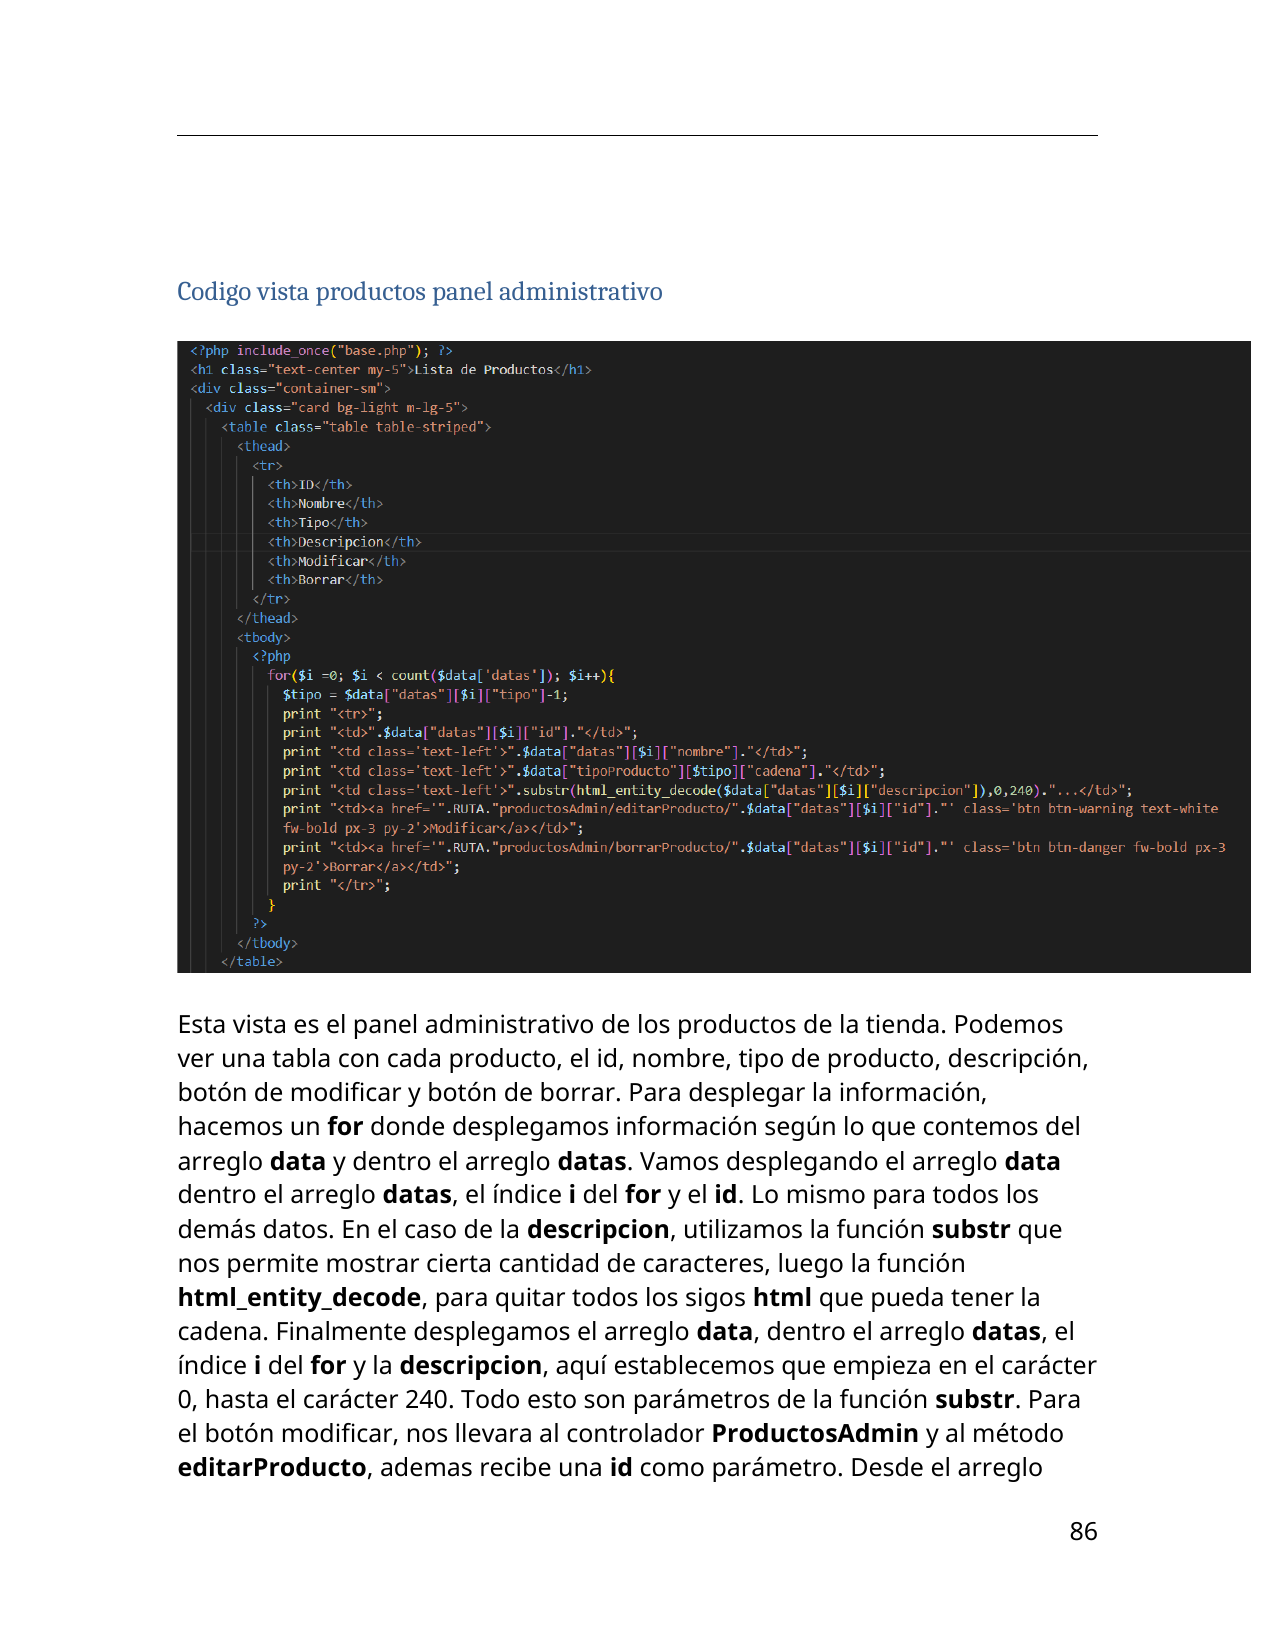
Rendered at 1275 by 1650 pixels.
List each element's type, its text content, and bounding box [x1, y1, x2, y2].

picture [177, 341, 1251, 973]
subtitle Codigo vista productos panel administrativo [177, 276, 1098, 307]
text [177, 1007, 1098, 1484]
